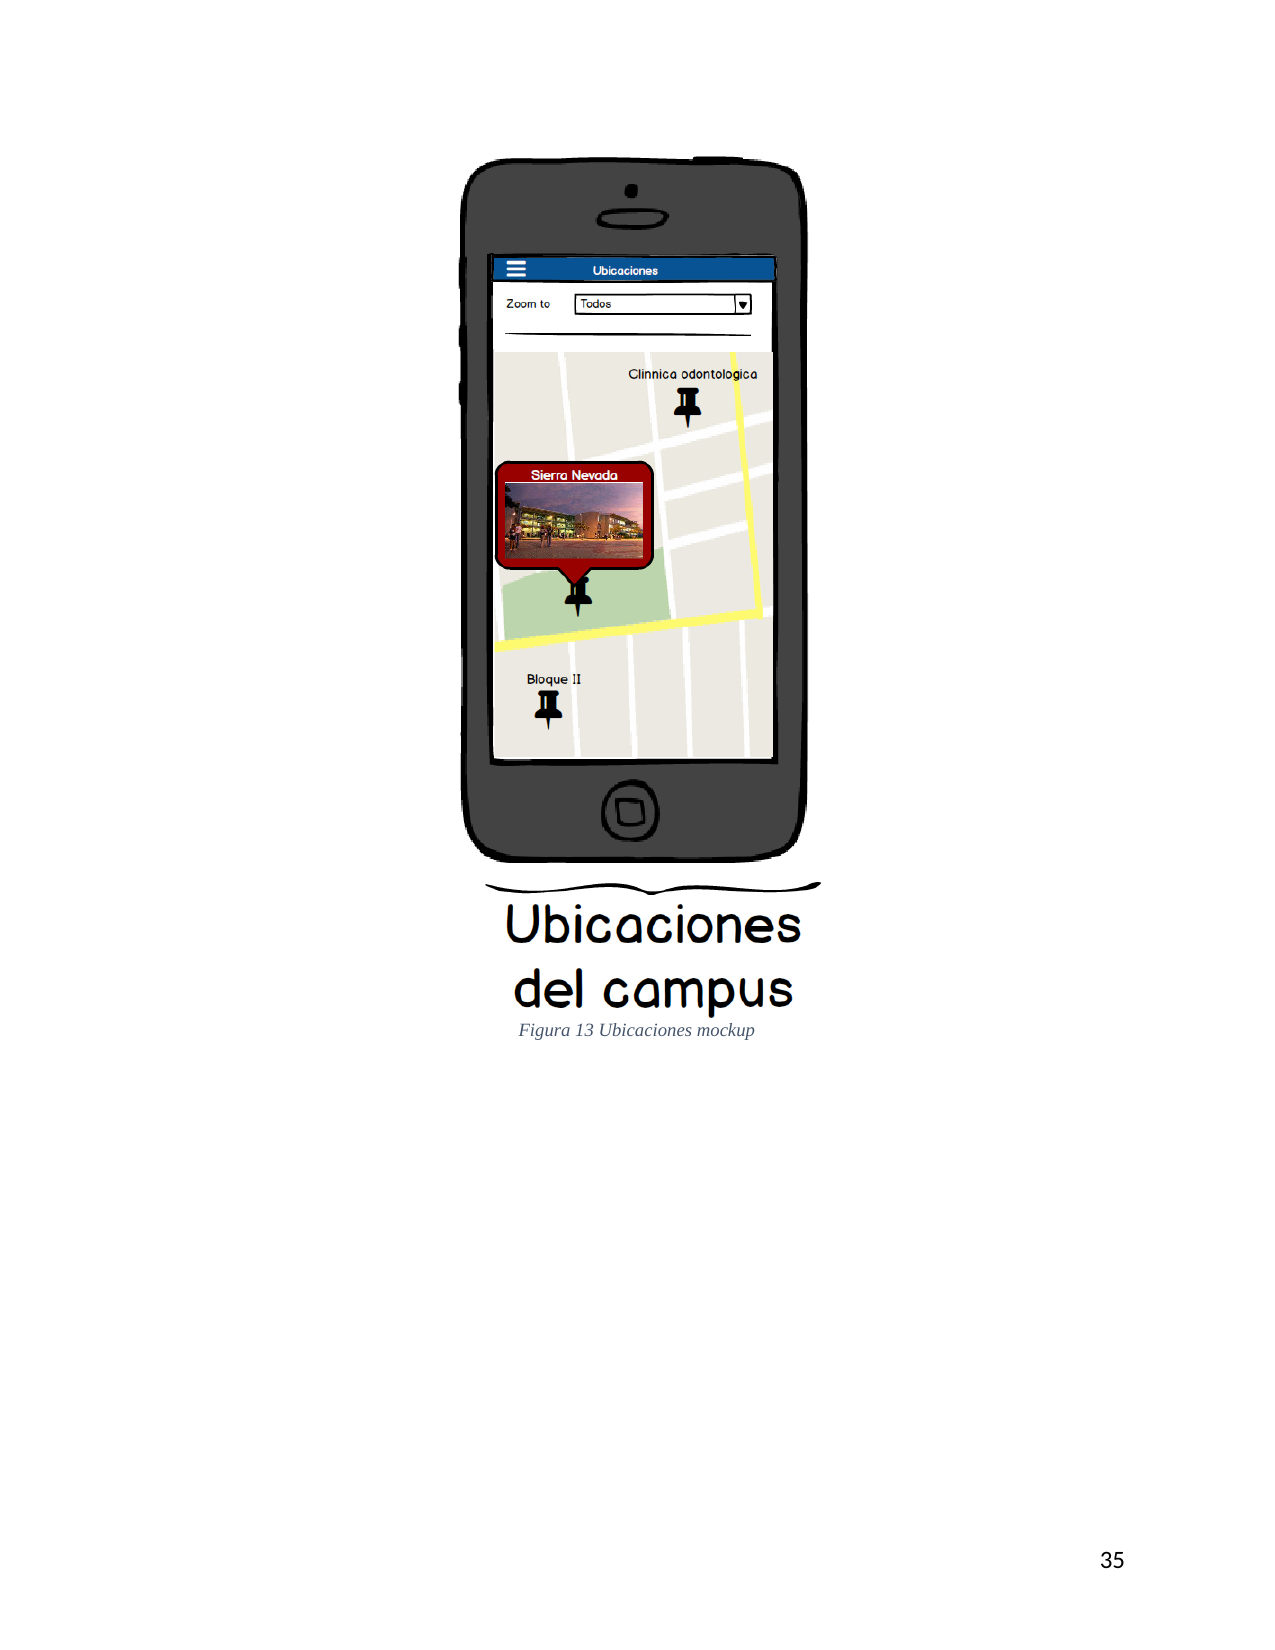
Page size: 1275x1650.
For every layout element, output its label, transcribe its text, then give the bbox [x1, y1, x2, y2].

text Figura 13 Ubicaciones mockup [150, 1019, 1125, 1041]
picture [451, 150, 825, 1019]
